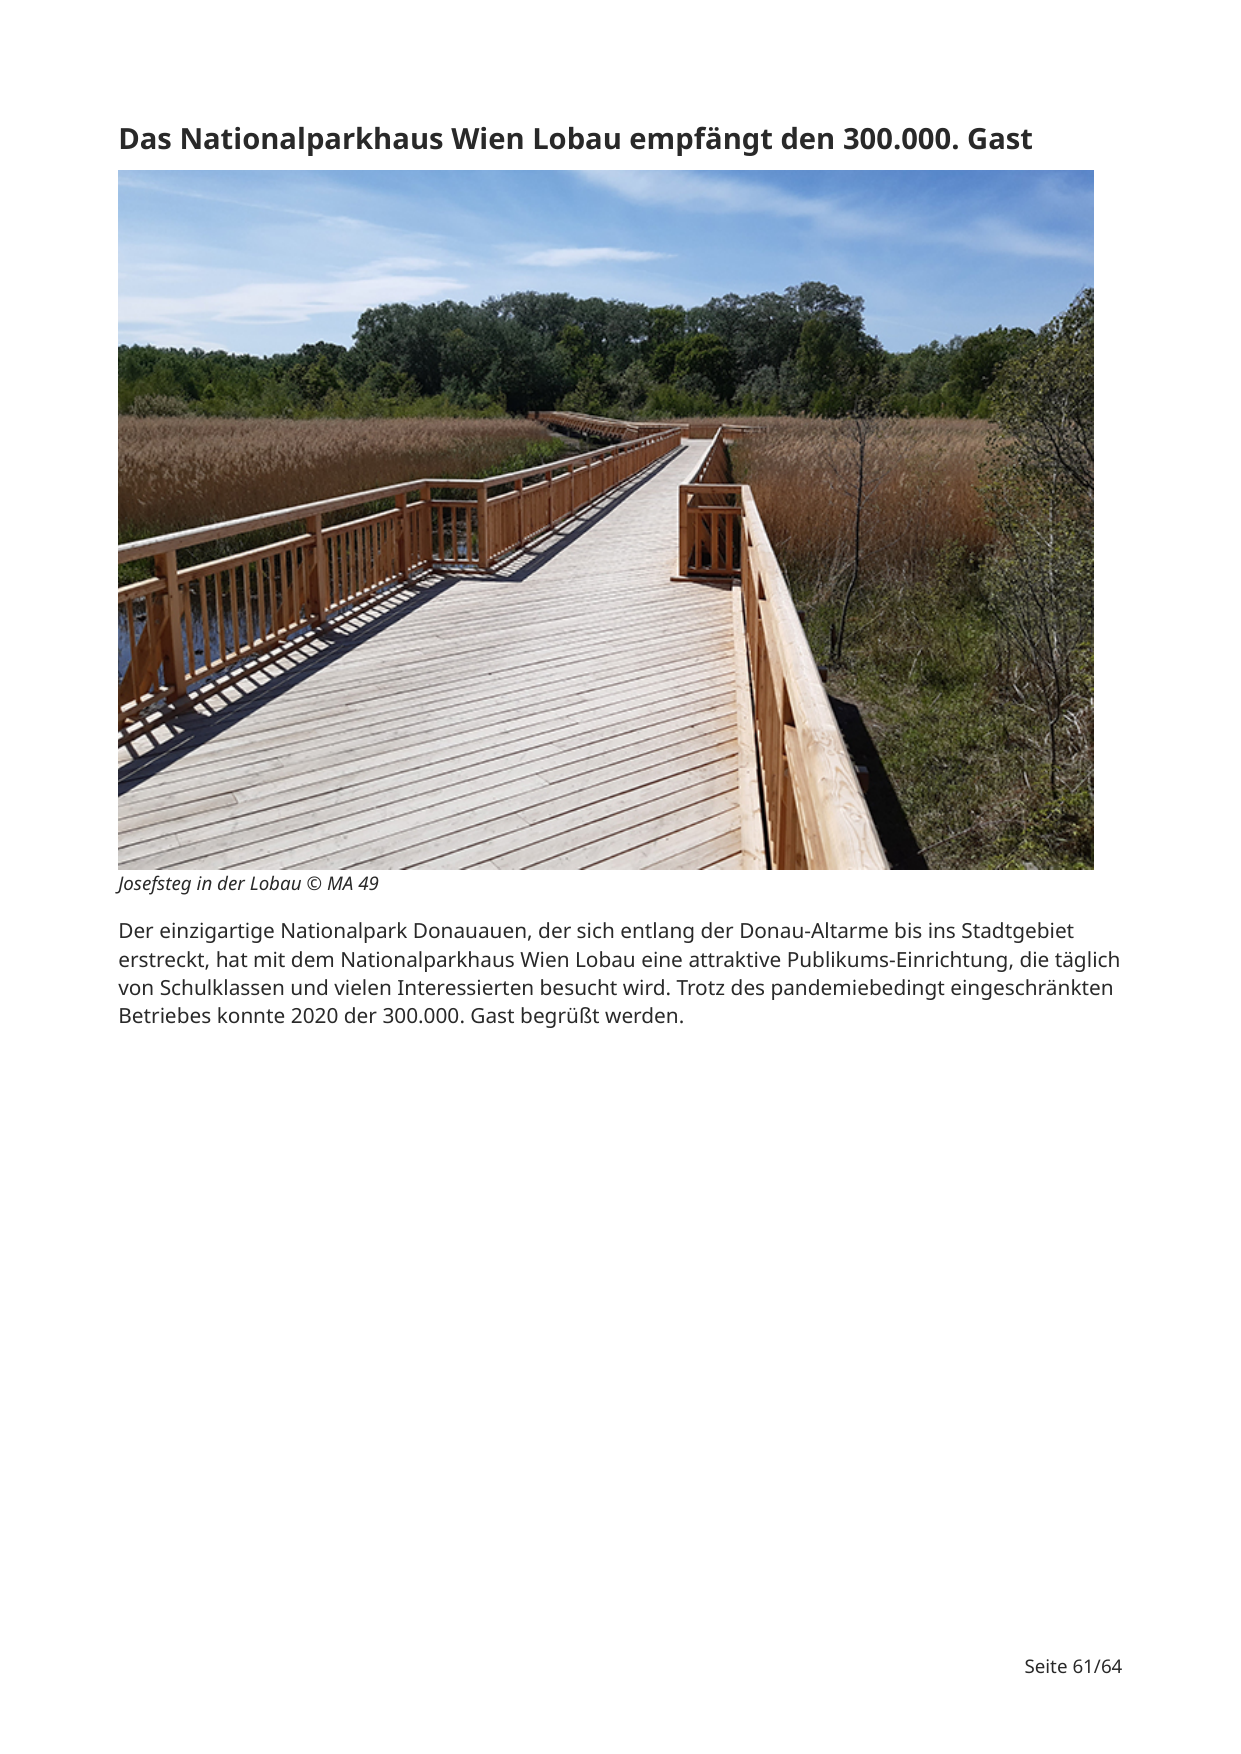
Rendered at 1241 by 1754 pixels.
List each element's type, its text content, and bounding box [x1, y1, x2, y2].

text Der einzigartige Nationalpark Donauauen, der sich entlang der Donau-Altarme bis ins Stadtgebiet erstreckt, hat mit dem Nationalparkhaus Wien Lobau eine attraktive Publikums-Einrichtung, die täglich von Schulklassen und vielen Interessierten besucht wird. Trotz des pandemiebedingt eingeschränkten Betriebes konnte 2020 der 300.000. Gast begrüßt werden. [118, 916, 1122, 1030]
text Josefsteg in der Lobau © MA 49 [118, 870, 1122, 896]
picture [118, 170, 1094, 870]
subtitle Das Nationalparkhaus Wien Lobau empfängt den 300.000. Gast [118, 118, 1122, 158]
